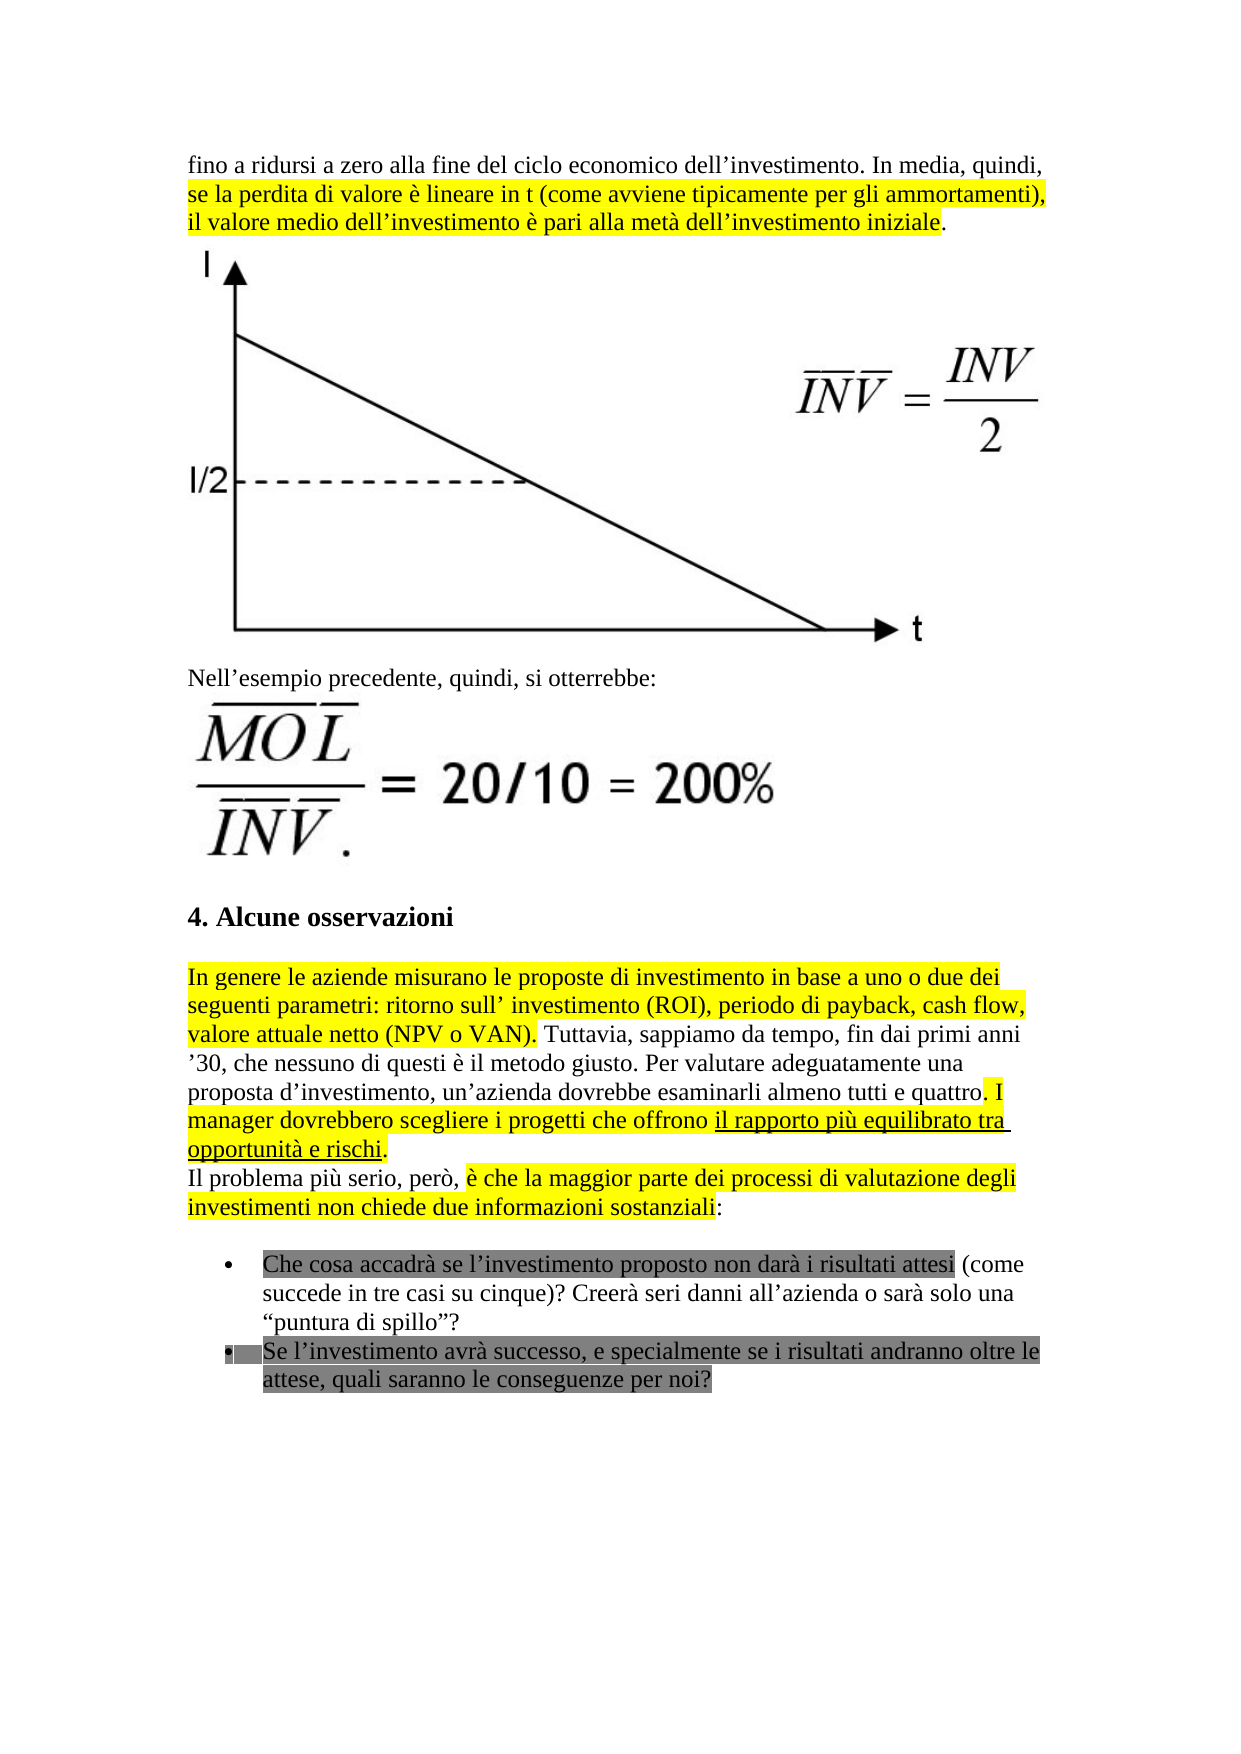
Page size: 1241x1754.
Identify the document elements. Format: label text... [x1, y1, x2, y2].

text In genere le aziende misurano le proposte di investimento in base a uno o due dei seguenti parametri: ritorno sull’ investimento (ROI), periodo di payback, cash flow, valore attuale netto (NPV o VAN). Tuttavia, sappiamo da tempo, fin dai primi anni ’30, che nessuno di questi è il metodo giusto. Per valutare adeguatamente una proposta d’investimento, un’azienda dovrebbe esaminarli almeno tutti e quattro. I manager dovrebbero scegliere i progetti che offrono il rapporto più equilibrato tra opportunità e rischi. Il problema più serio, però, è che la maggior parte dei processi di valutazione degli investimenti non chiede due informazioni sostanziali: [187, 962, 1053, 1220]
picture [187, 236, 1053, 664]
picture [187, 692, 789, 871]
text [187, 150, 1053, 236]
list Che cosa accadrà se l’investimento proposto non darà i risultati attesi (come succede in tre casi su cinque)? Creerà seri danni all’azienda o sarà solo una “puntura di spillo”? [225, 1249, 1053, 1336]
text 4. Alcune osservazioni [187, 900, 1053, 932]
list Se l’investimento avrà successo, e specialmente se i risultati andranno oltre le attese, quali saranno le conseguenze per noi? [225, 1336, 1053, 1393]
